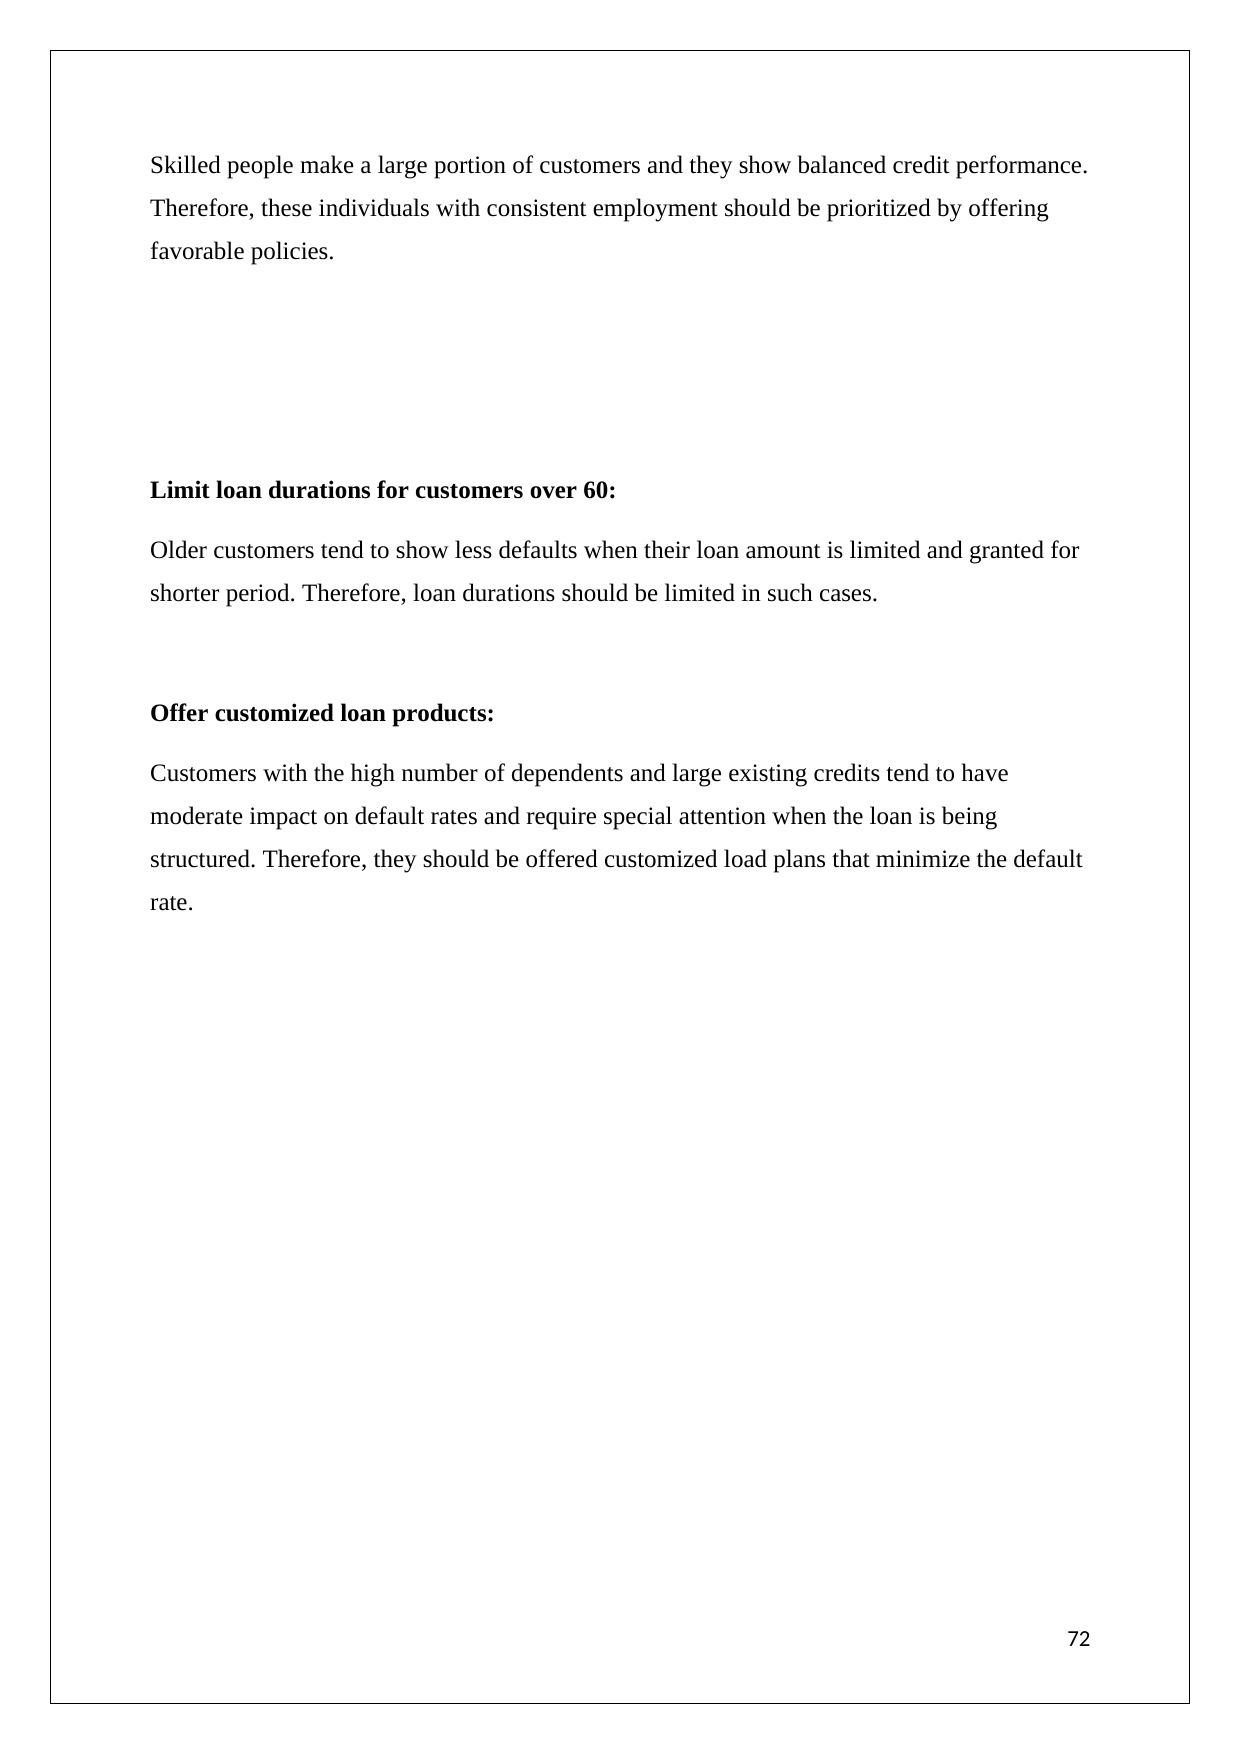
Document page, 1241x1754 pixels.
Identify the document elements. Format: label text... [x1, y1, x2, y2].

text Customers with the high number of dependents and large existing credits tend to have moderate impact on default rates and require special attention when the loan is being structured. Therefore, they should be offered customized load plans that minimize the default rate. [150, 758, 1090, 916]
text Skilled people make a large portion of customers and they show balanced credit performance. Therefore, these individuals with consistent employment should be prioritized by offering favorable policies. [150, 150, 1090, 265]
text Limit loan durations for customers over 60: [150, 475, 1090, 504]
text Older customers tend to show less defaults when their loan amount is limited and granted for shorter period. Therefore, loan durations should be limited in such cases. [150, 535, 1090, 607]
text Offer customized loan products: [150, 698, 1090, 727]
